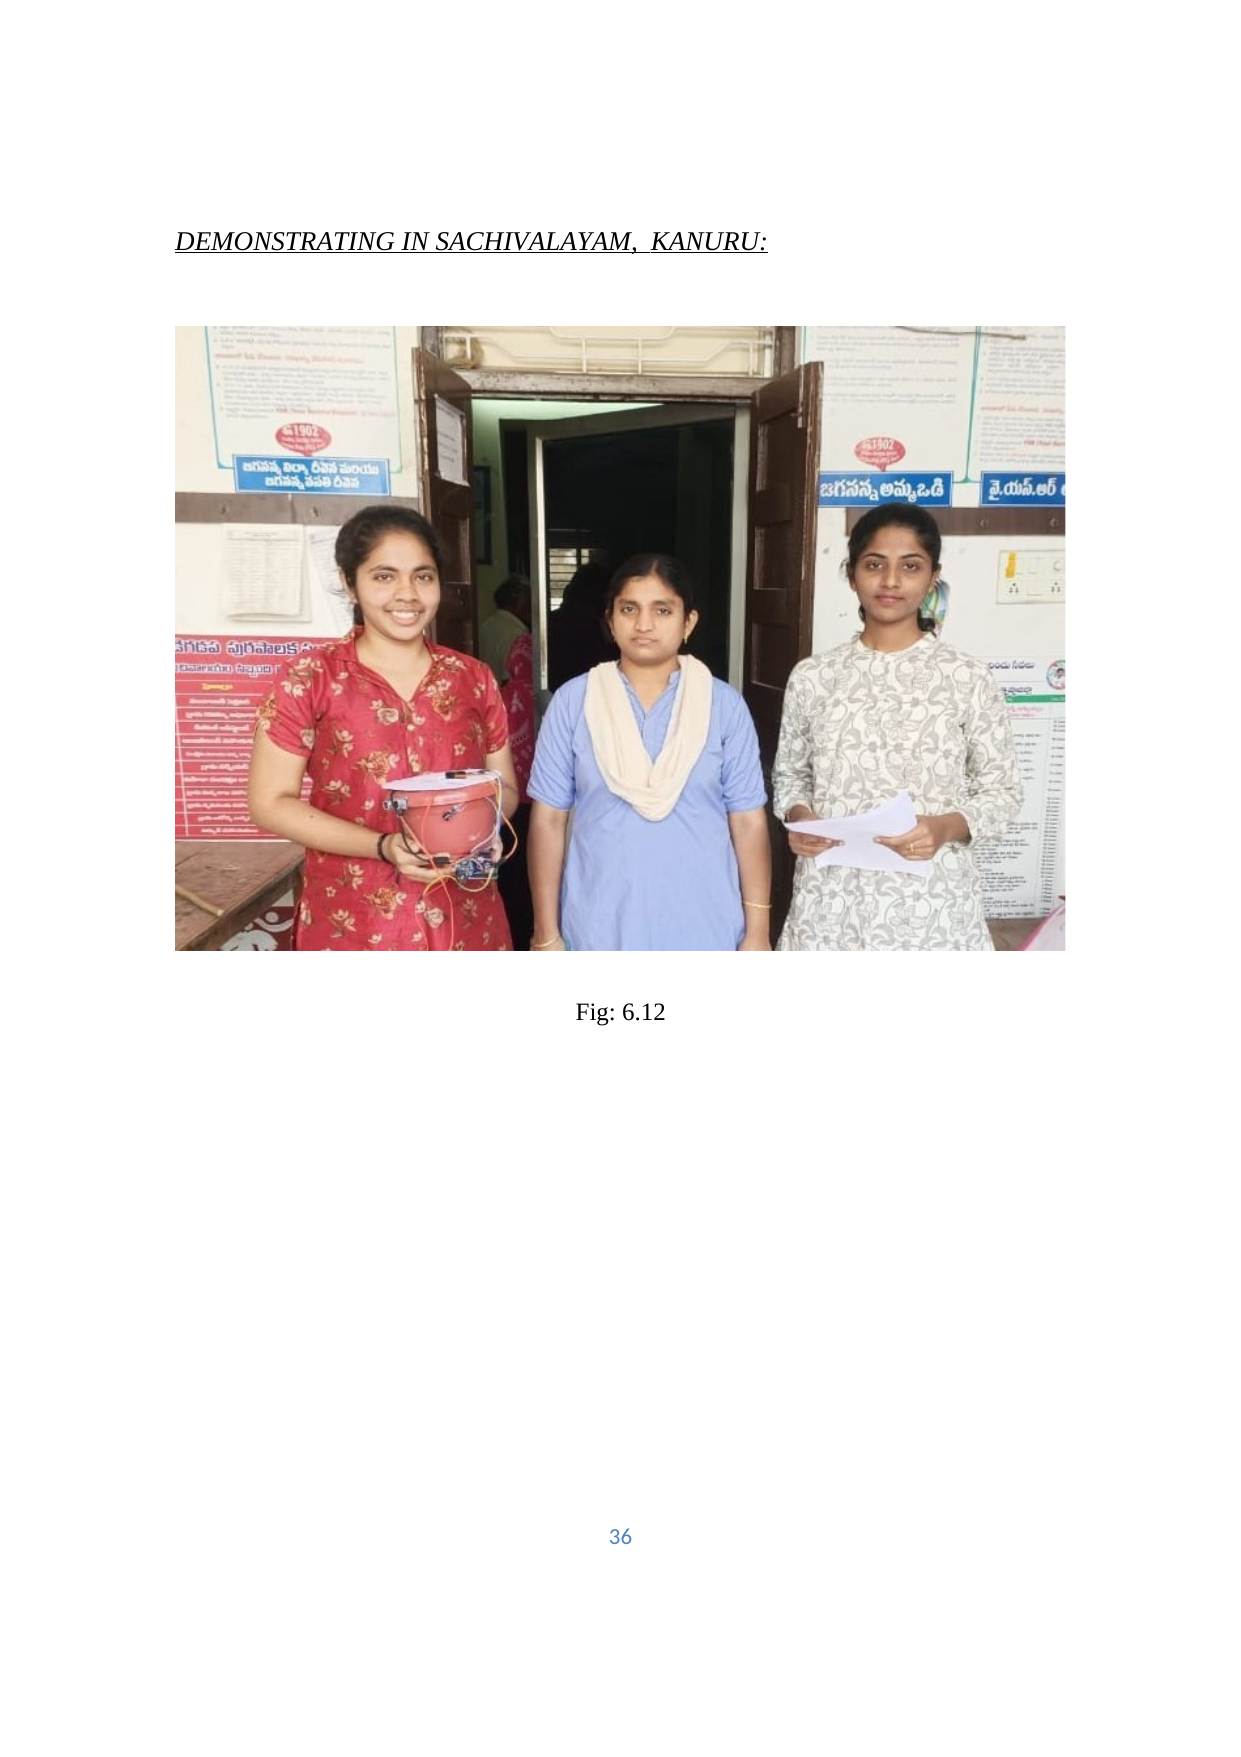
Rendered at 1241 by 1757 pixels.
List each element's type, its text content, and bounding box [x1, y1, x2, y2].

text 36 [103, 1522, 1138, 1550]
text Fig: 6.12 [103, 997, 1138, 1026]
text DEMONSTRATING IN SACHIVALAYAM, KANURU: [175, 224, 1234, 256]
picture [175, 326, 1066, 951]
